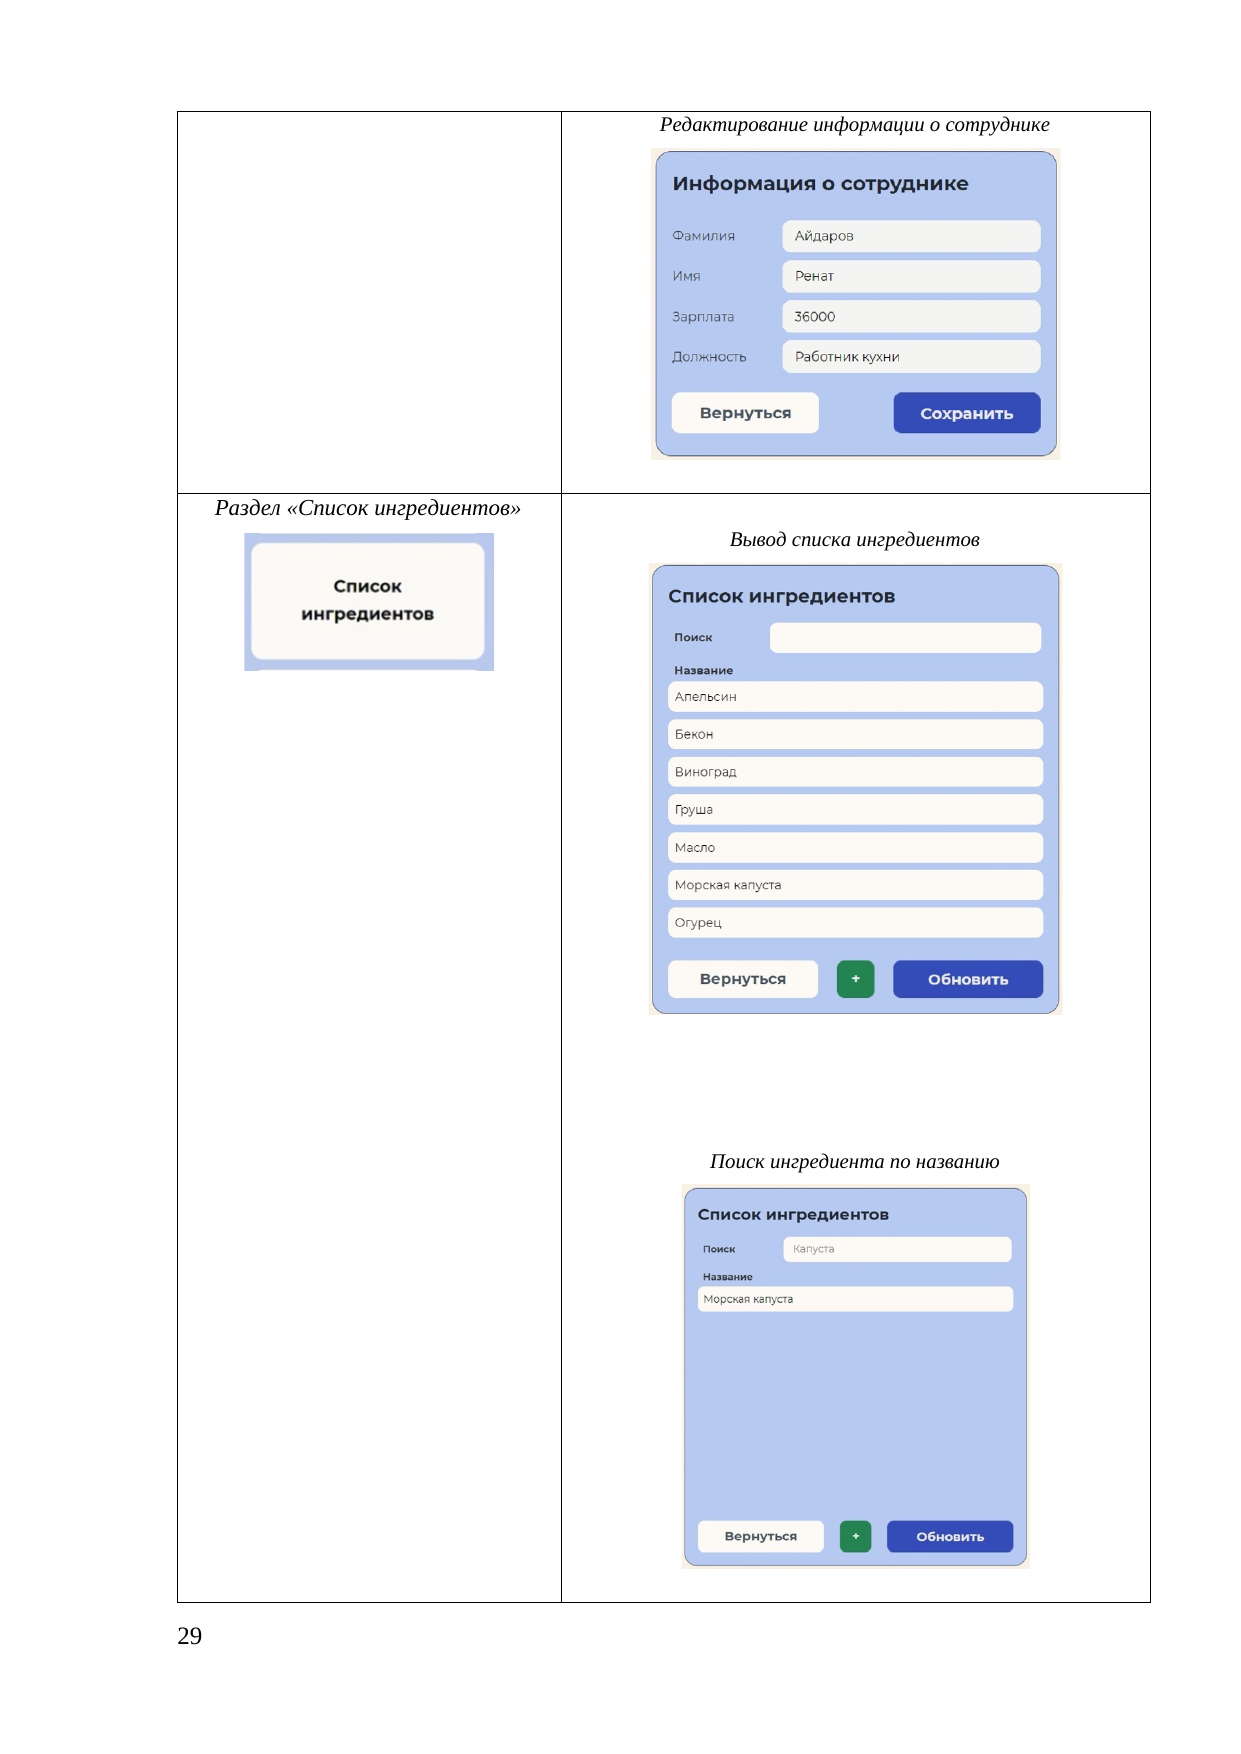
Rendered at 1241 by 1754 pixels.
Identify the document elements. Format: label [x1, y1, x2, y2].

table_cell [562, 494, 1150, 1602]
table_cell [178, 112, 561, 493]
picture [648, 563, 1063, 1015]
picture [681, 1184, 1030, 1569]
table_cell [562, 112, 1150, 493]
picture [651, 148, 1061, 460]
picture [244, 533, 495, 671]
table_cell [178, 494, 561, 1602]
